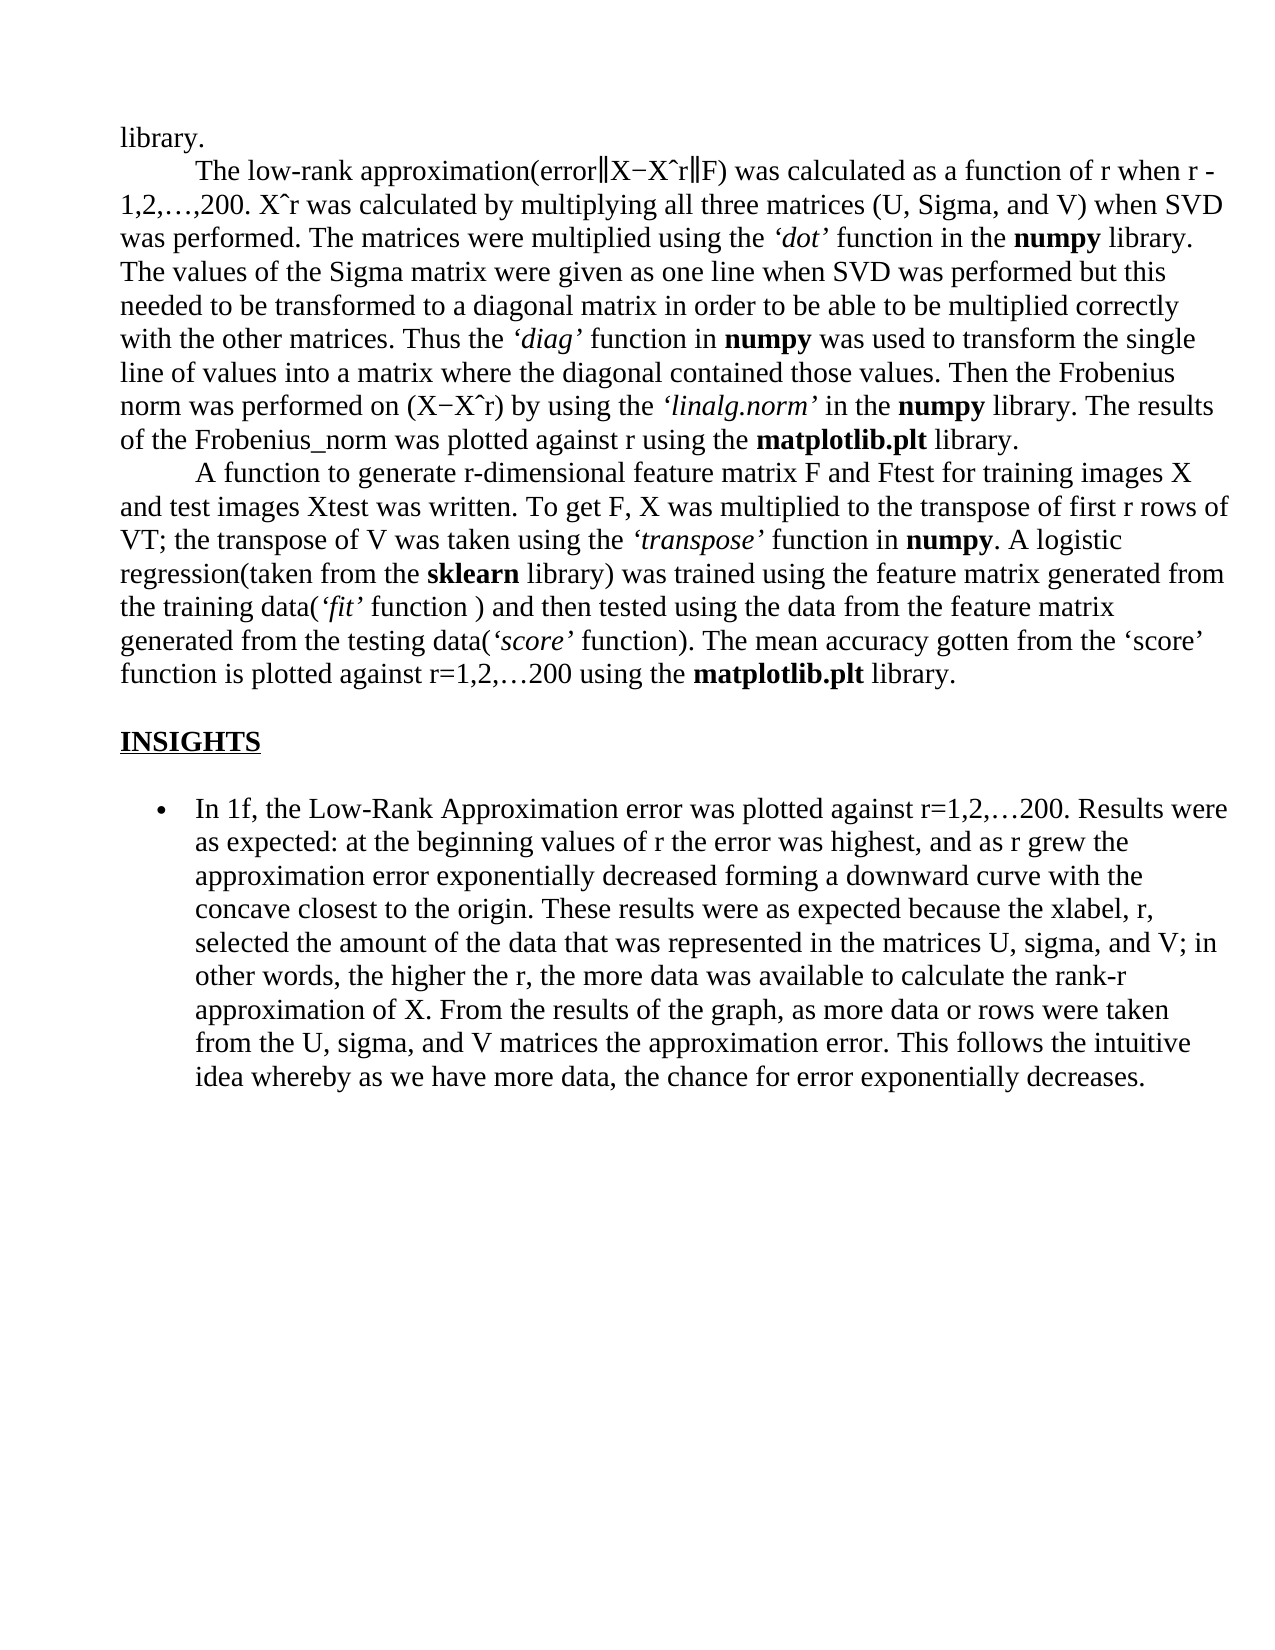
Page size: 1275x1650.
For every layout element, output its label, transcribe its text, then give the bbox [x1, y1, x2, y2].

text INSIGHTS [120, 724, 1230, 757]
text The low-rank approximation(error∥X−Xˆr∥F) was calculated as a function of r when r -1,2,…,200. Xˆr was calculated by multiplying all three matrices (U, Sigma, and V) when SVD was performed. The matrices were multiplied using the ‘dot’ function in the numpy library. The values of the Sigma matrix were given as one line when SVD was performed but this needed to be transformed to a diagonal matrix in order to be able to be multiplied correctly with the other matrices. Thus the ‘diag’ function in numpy was used to transform the single line of values into a matrix where the diagonal contained those values. Then the Frobenius norm was performed on (X−Xˆr) by using the ‘linalg.norm’ in the numpy library. The results of the Frobenius_norm was plotted against r using the matplotlib.plt library. [120, 153, 1230, 455]
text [120, 120, 1230, 153]
text A function to generate r-dimensional feature matrix F and Ftest for training images X and test images Xtest was written. To get F, X was multiplied to the transpose of first r rows of VT; the transpose of V was taken using the ‘transpose’ function in numpy. A logistic regression(taken from the sklearn library) was trained using the feature matrix generated from the training data(‘fit’ function ) and then tested using the data from the feature matrix generated from the testing data(‘score’ function). The mean accuracy gotten from the ‘score’ function is plotted against r=1,2,…200 using the matplotlib.plt library. [120, 455, 1230, 690]
list In 1f, the Low-Rank Approximation error was plotted against r=1,2,…200. Results were as expected: at the beginning values of r the error was highest, and as r grew the approximation error exponentially decreased forming a downward curve with the concave closest to the origin. These results were as expected because the xlabel, r, selected the amount of the data that was represented in the matrices U, sigma, and V; in other words, the higher the r, the more data was available to calculate the rank-r approximation of X. From the results of the graph, as more data or rows were taken from the U, sigma, and V matrices the approximation error. This follows the intuitive idea whereby as we have more data, the chance for error exponentially decreases. [157, 791, 1230, 1093]
